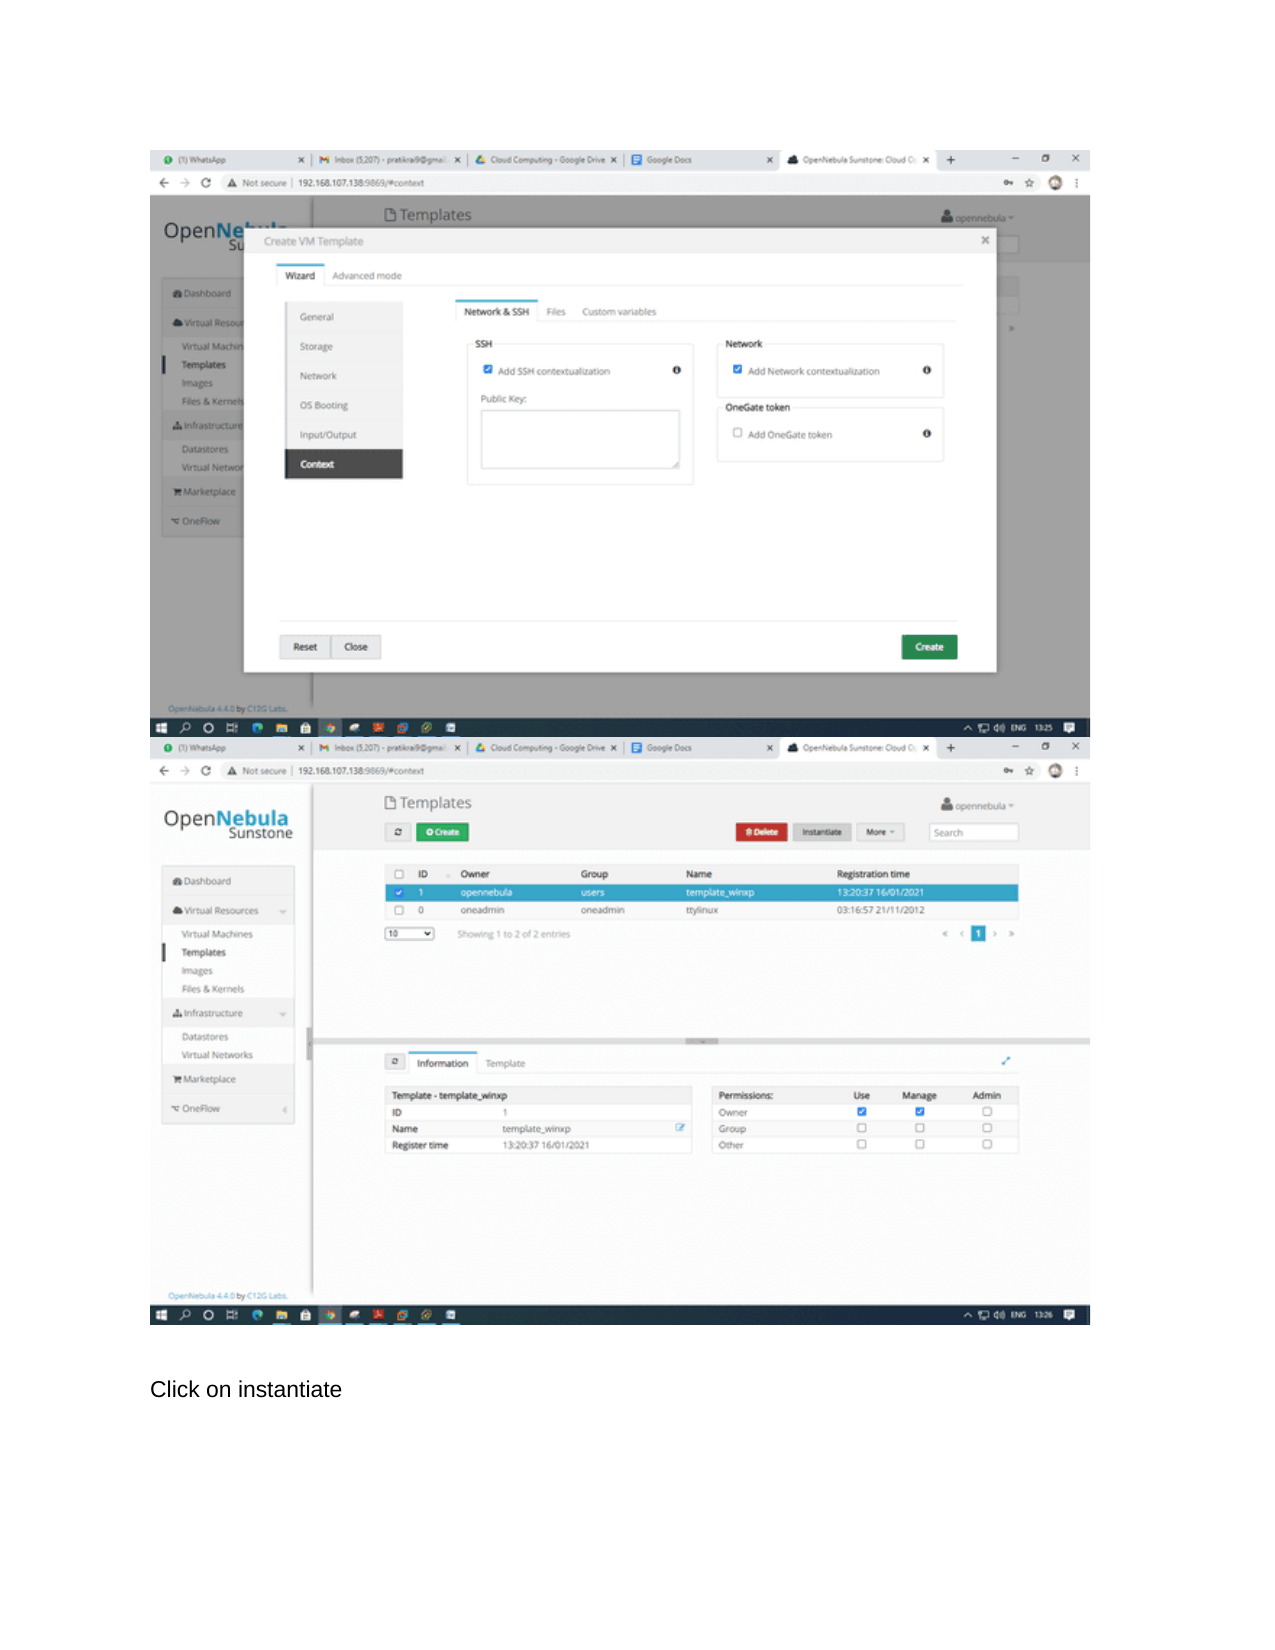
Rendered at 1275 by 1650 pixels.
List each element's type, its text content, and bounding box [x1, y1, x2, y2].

text Click on instantiate [150, 1376, 1125, 1403]
picture [150, 150, 1091, 1325]
